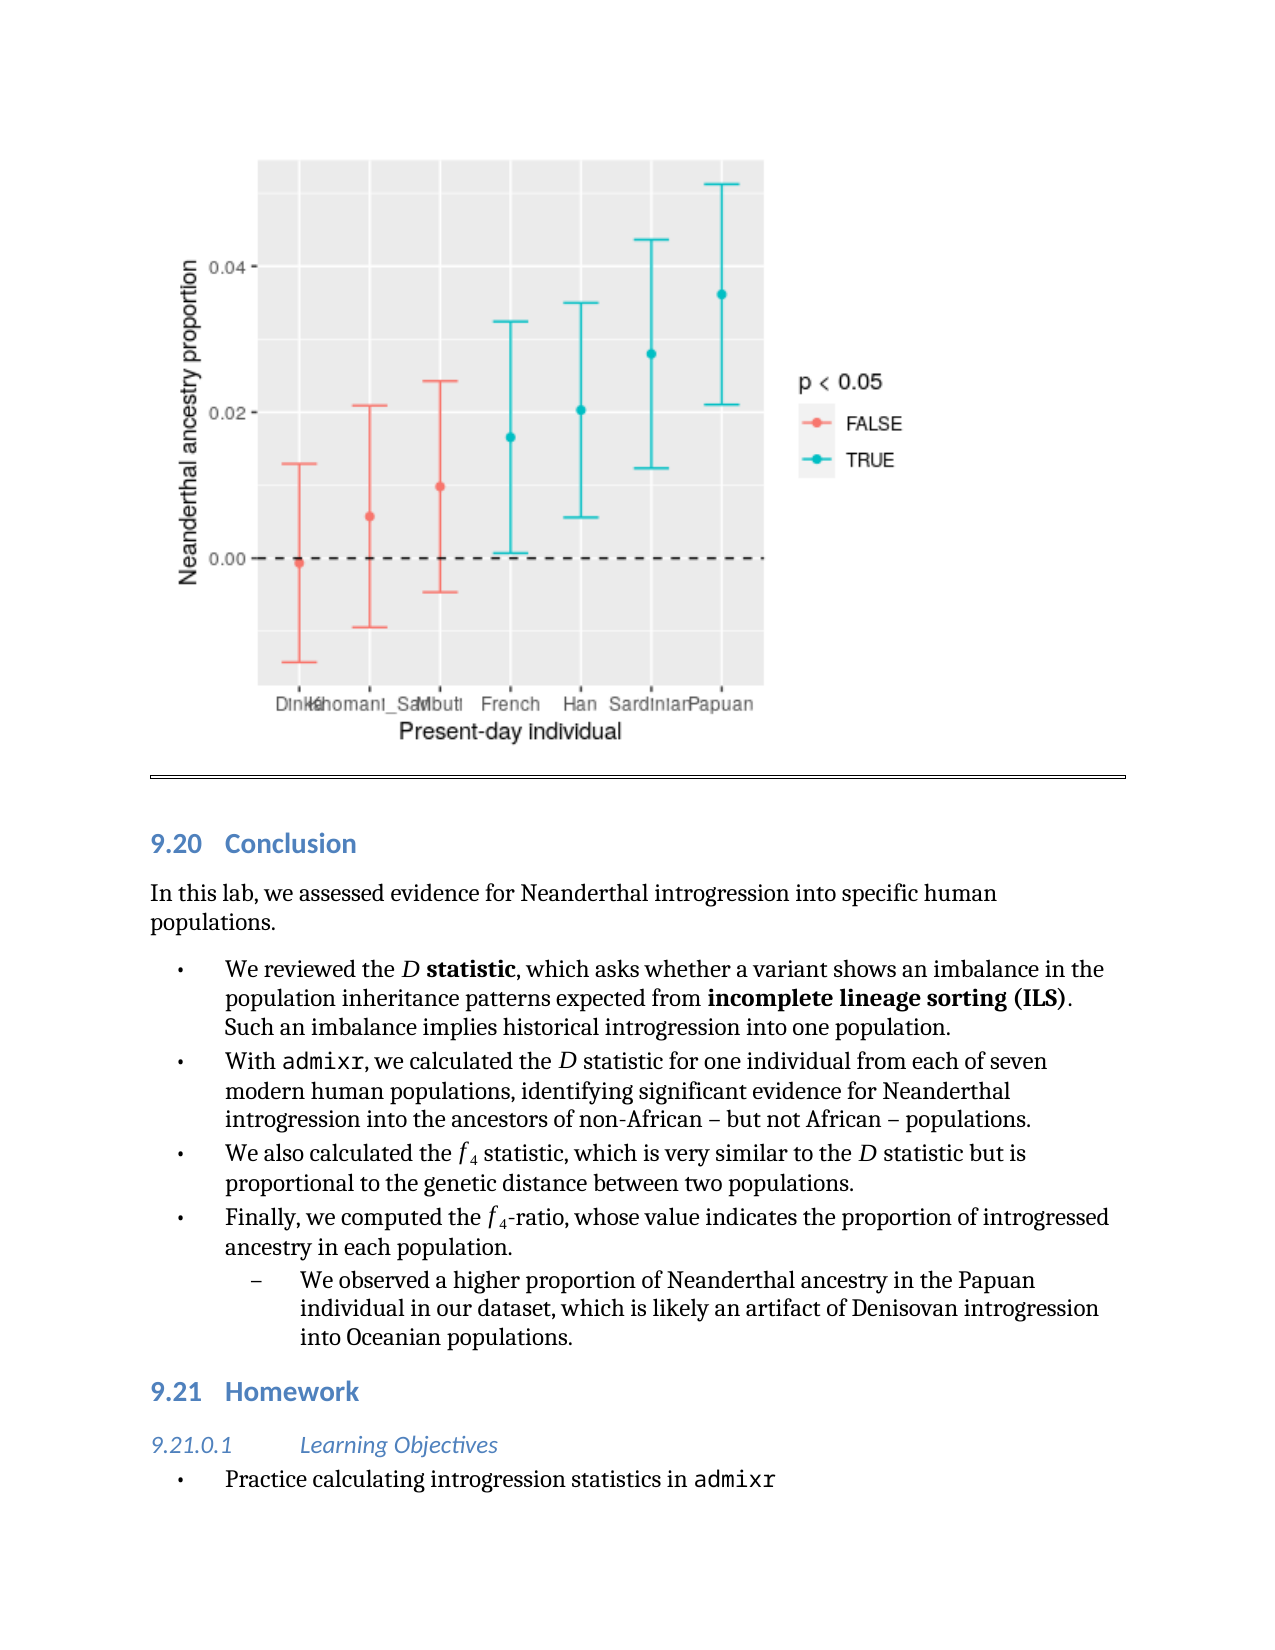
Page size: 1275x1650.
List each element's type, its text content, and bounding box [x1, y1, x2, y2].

text In this lab, we assessed evidence for Neanderthal introgression into specific human populations. [150, 879, 1125, 937]
subtitle 9.21.0.1 Learning Objectives [150, 1429, 1125, 1459]
picture [168, 150, 927, 757]
list We reviewed the statistic, which asks whether a variant shows an imbalance in the population inheritance patterns expected from incomplete lineage sorting (ILS). Such an imbalance implies historical introgression into one population. [175, 955, 1125, 1042]
list Finally, we computed the -ratio, whose value indicates the proportion of introgressed ancestry in each population. [175, 1202, 1125, 1262]
list With admixr, we calculated the statistic for one individual from each of seven modern human populations, identifying significant evidence for Neanderthal introgression into the ancestors of non-African – but not African – populations. [175, 1045, 1125, 1134]
list Practice calculating introgression statistics in admixr [175, 1463, 1125, 1494]
subtitle 9.20 Conclusion [150, 825, 1125, 860]
list We also calculated the statistic, which is very similar to the statistic but is proportional to the genetic distance between two populations. [175, 1138, 1125, 1198]
subtitle 9.21 Homework [150, 1373, 1125, 1408]
list We observed a higher proportion of Neanderthal ancestry in the Papuan individual in our dataset, which is likely an artifact of Denisovan introgression into Oceanian populations. [250, 1266, 1125, 1352]
